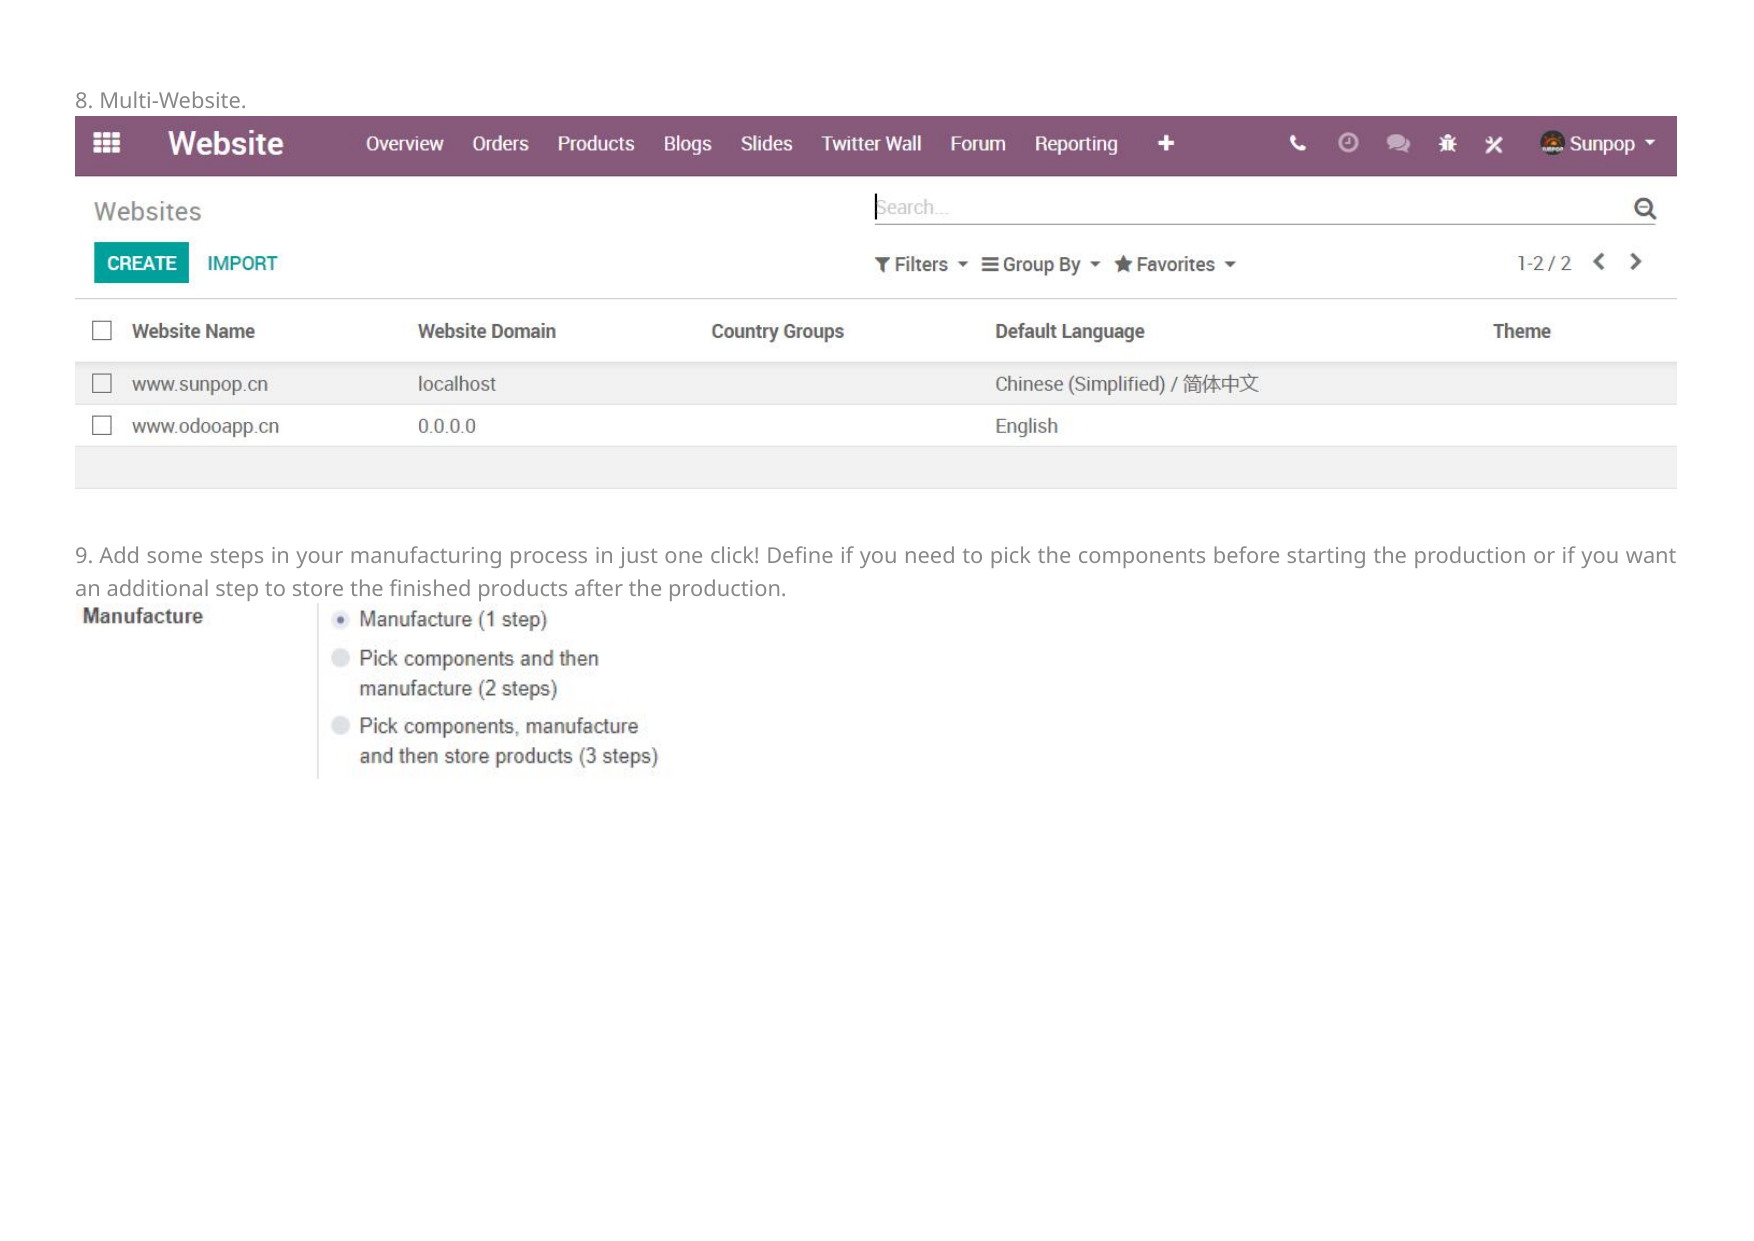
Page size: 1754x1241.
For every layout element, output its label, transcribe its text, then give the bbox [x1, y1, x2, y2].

picture [75, 116, 1677, 518]
text 8. Multi-Website. [75, 84, 1679, 116]
picture [75, 603, 674, 779]
text 9. Add some steps in your manufacturing process in just one click! Define if you need to pick the components before starting the production or if you want an additional step to store the finished products after the production. [75, 539, 1679, 604]
